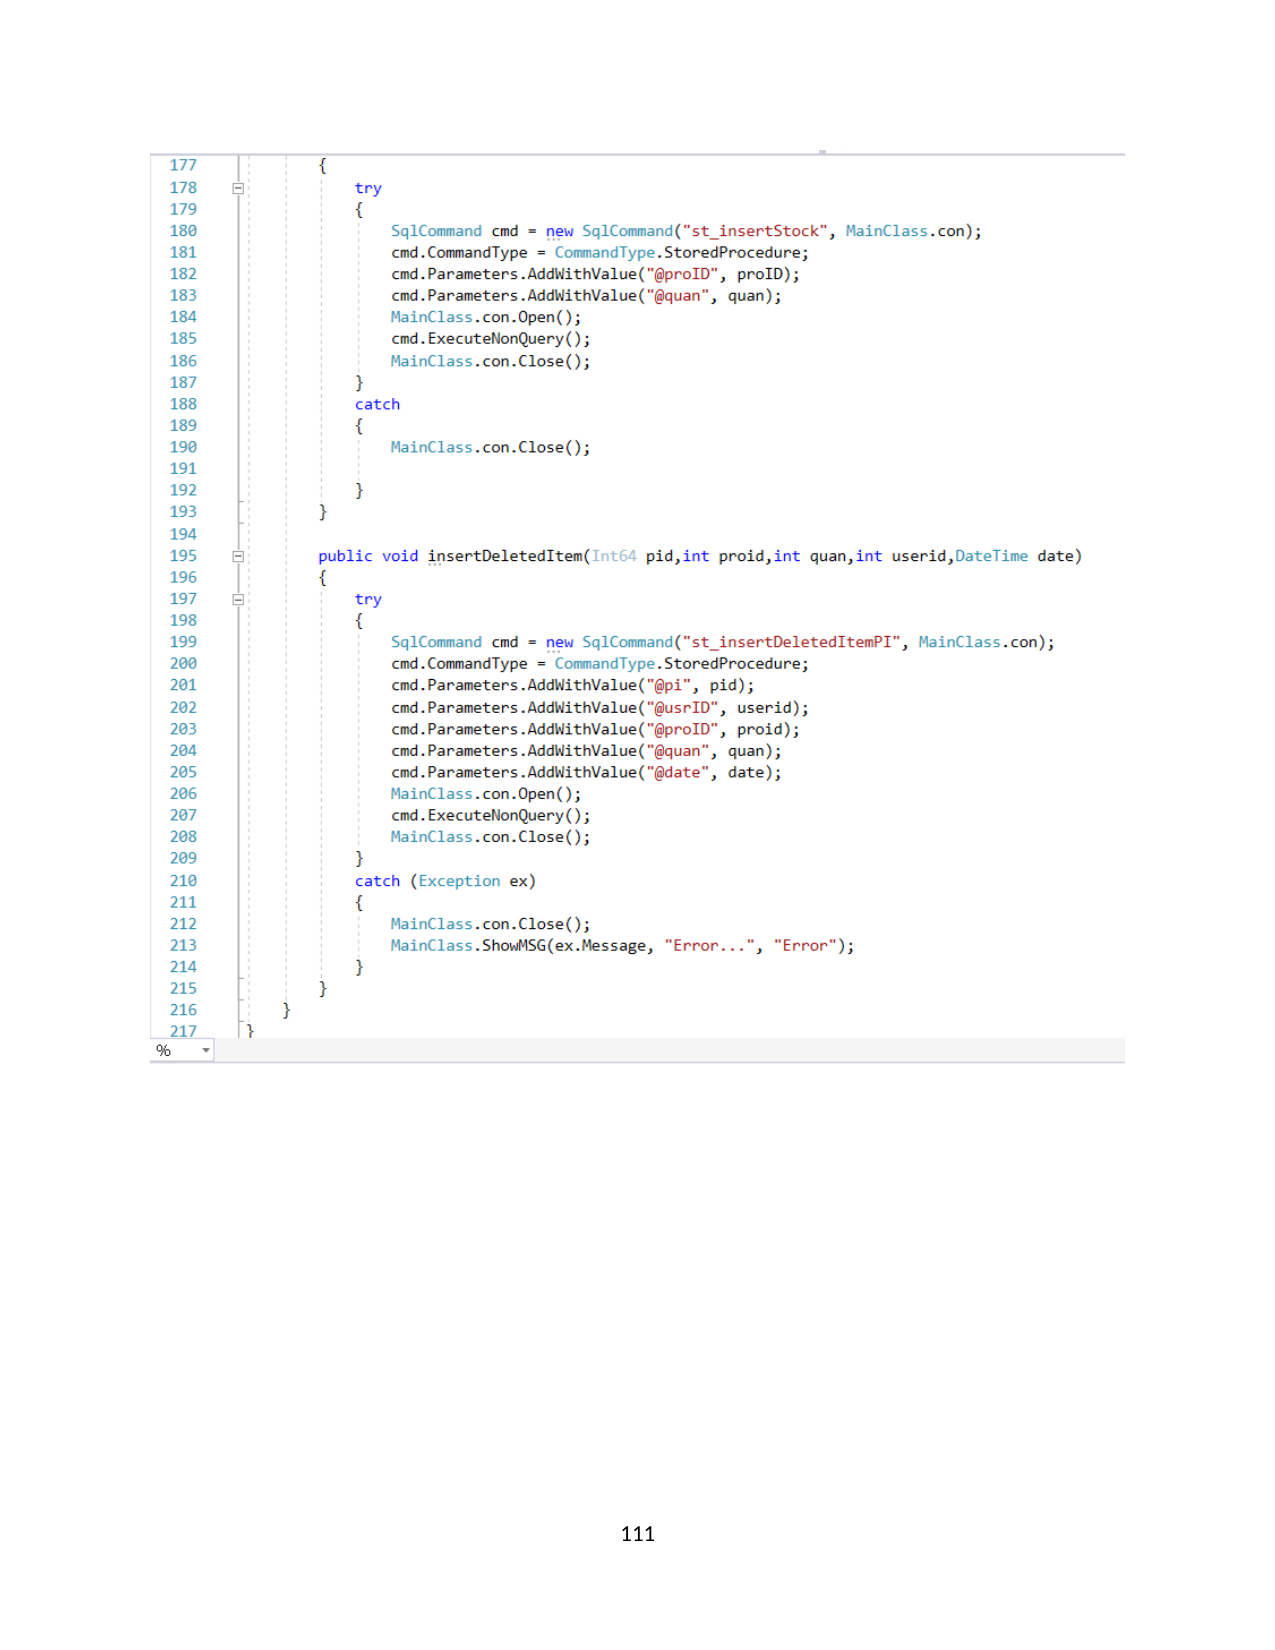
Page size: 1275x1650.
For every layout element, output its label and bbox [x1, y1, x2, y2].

picture [150, 150, 1125, 1064]
